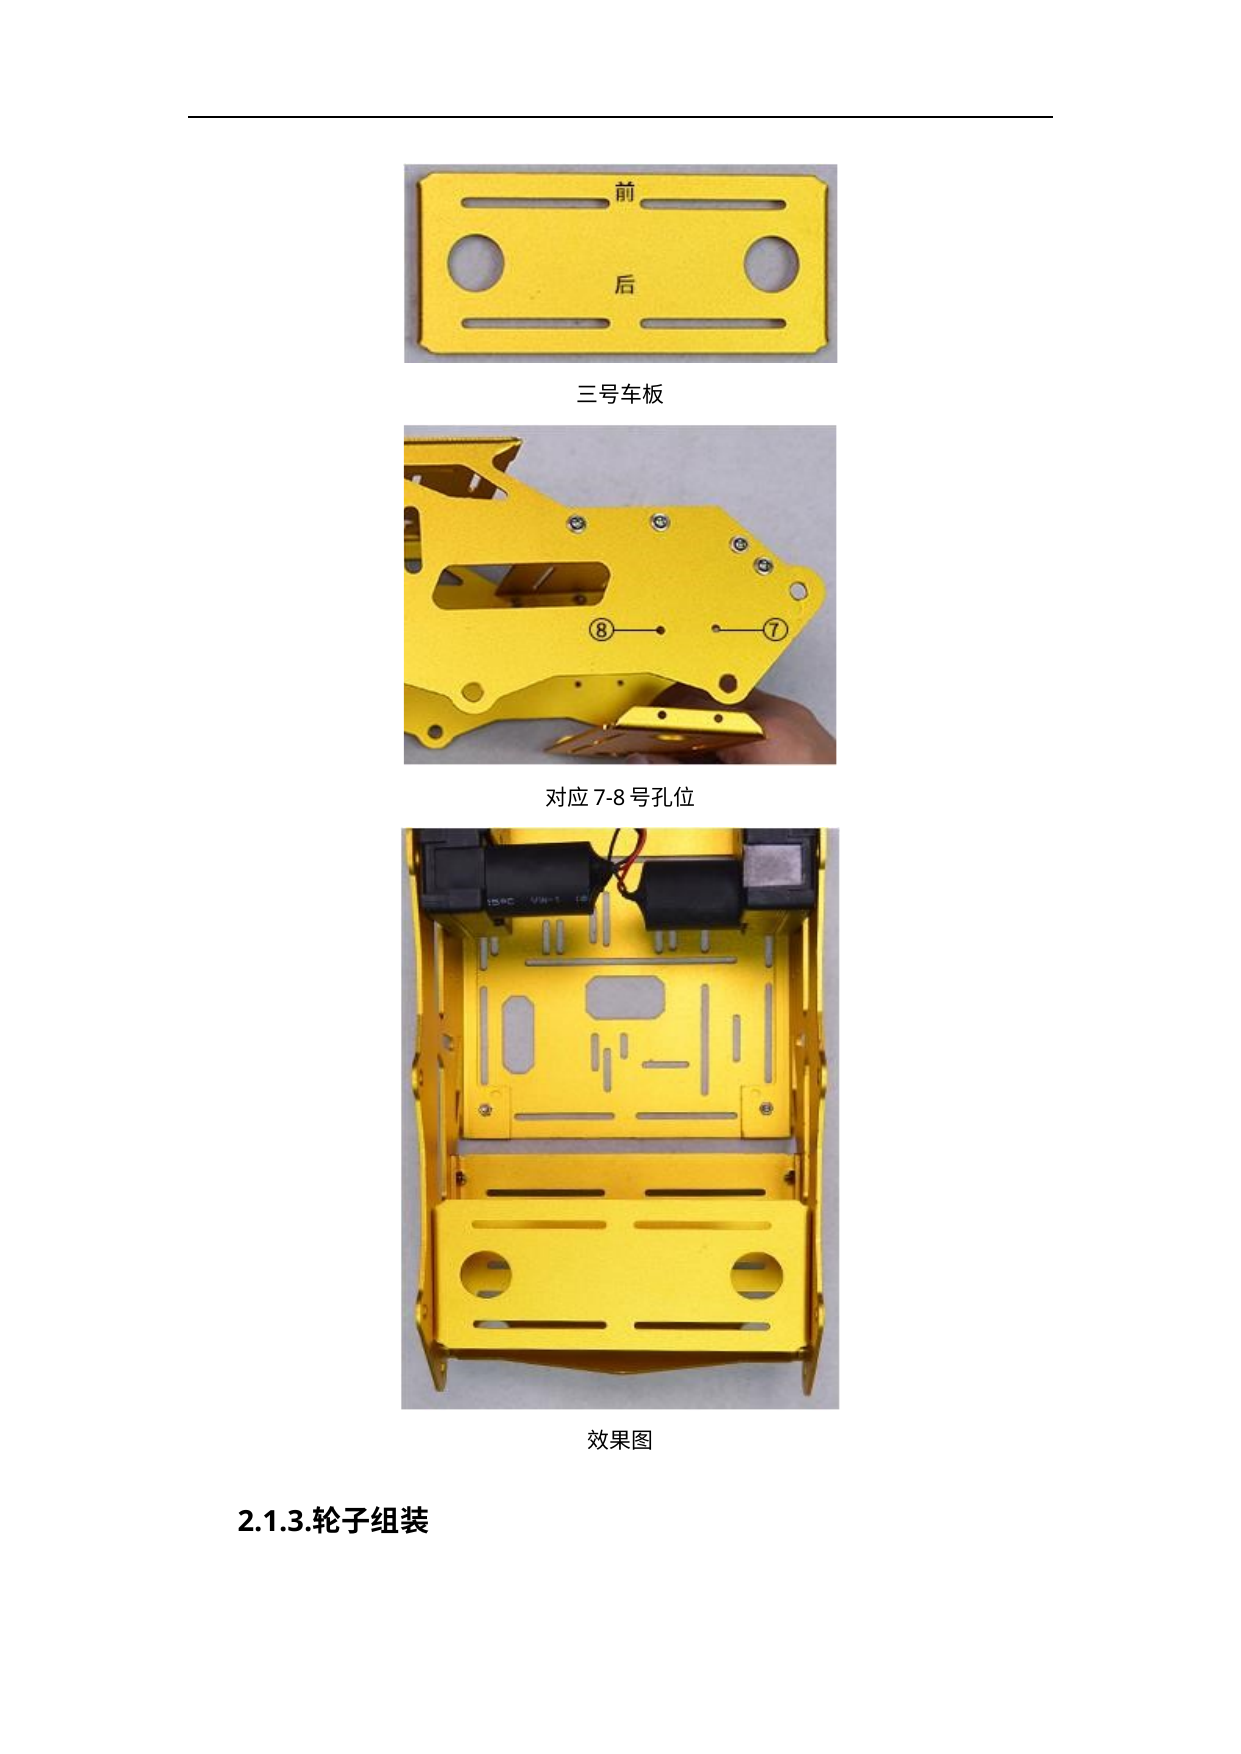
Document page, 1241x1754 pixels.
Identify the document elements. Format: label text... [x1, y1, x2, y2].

subtitle 轮子组装 [216, 1498, 1053, 1540]
text 效果图 [187, 1423, 1053, 1455]
picture [403, 163, 838, 363]
text 对应7-8号孔位 [187, 780, 1053, 812]
picture [403, 424, 837, 766]
picture [400, 827, 840, 1411]
text 三号车板 [187, 377, 1053, 409]
